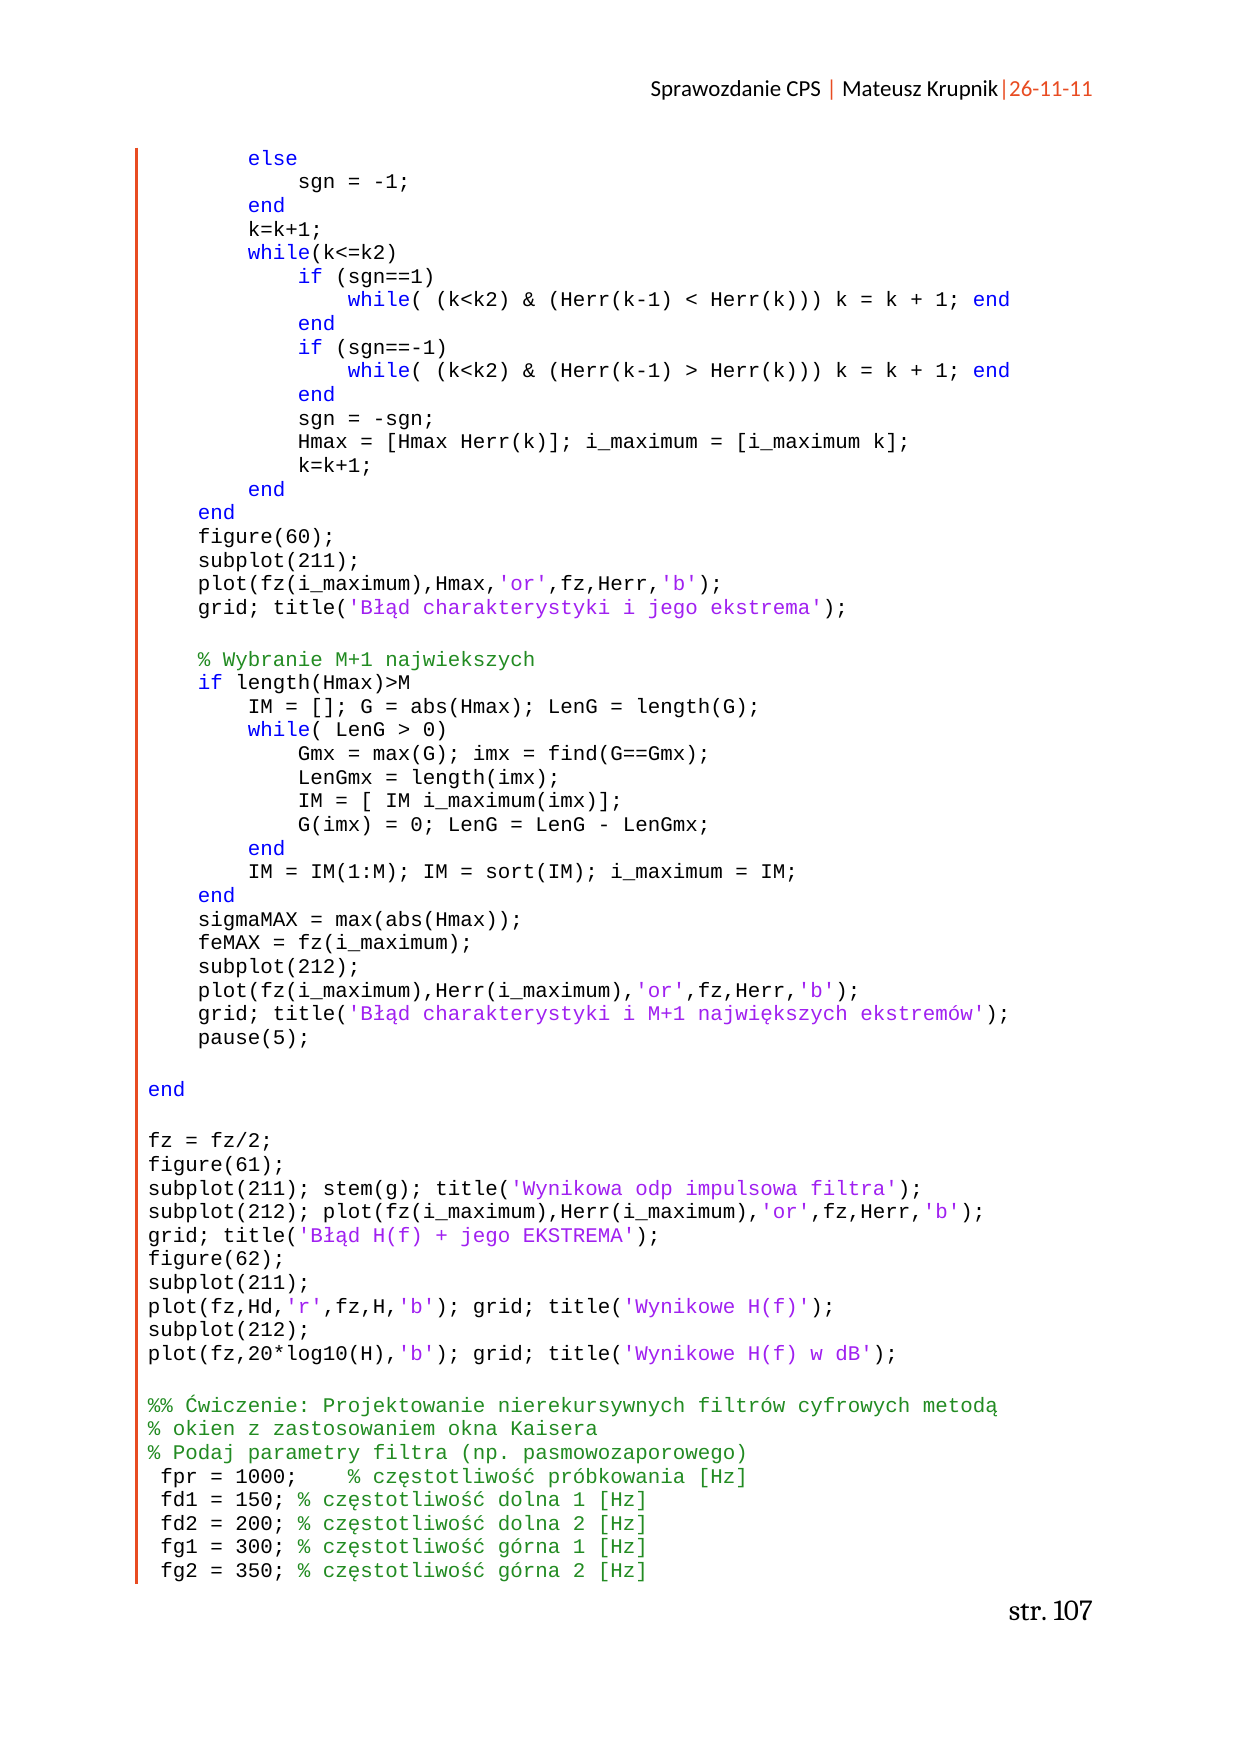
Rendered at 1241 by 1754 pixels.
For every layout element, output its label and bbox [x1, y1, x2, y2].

table_header [138, 148, 1096, 1584]
